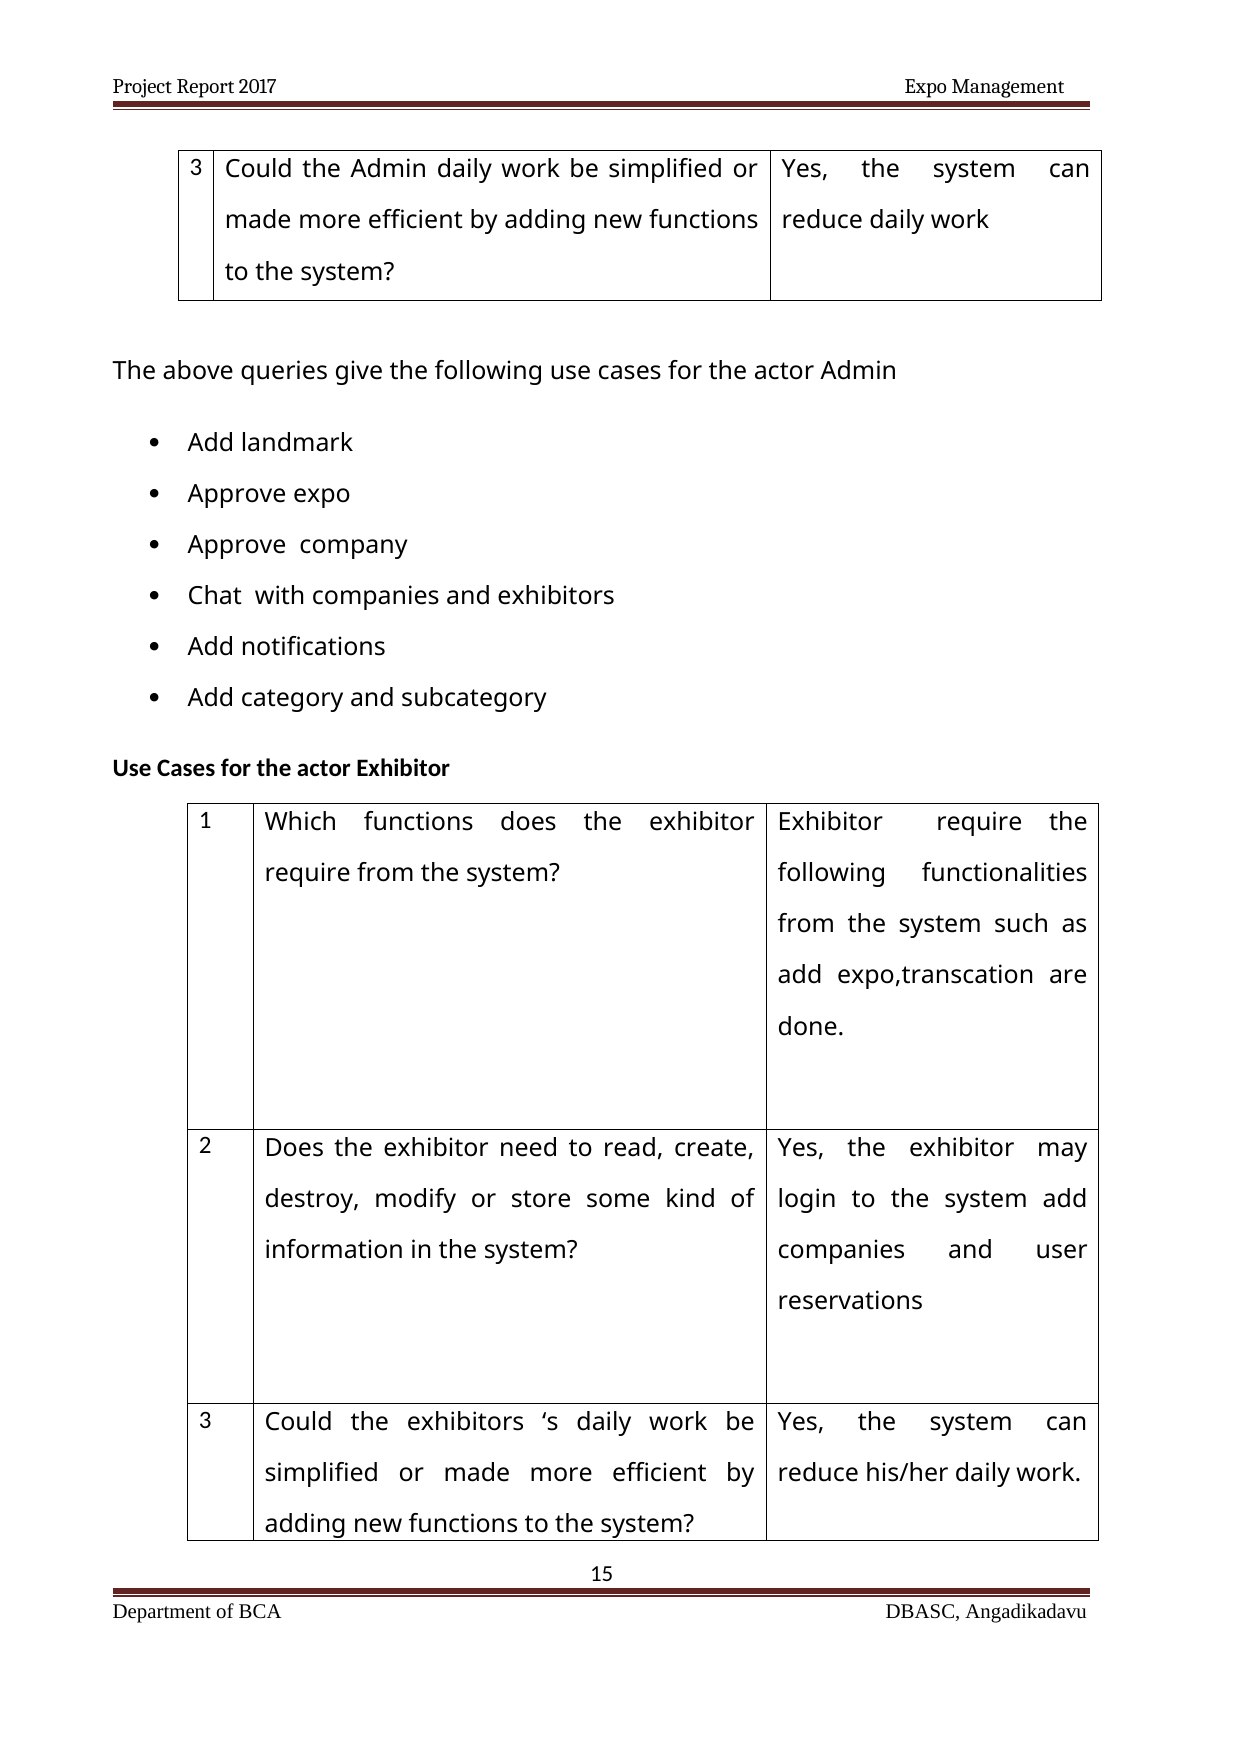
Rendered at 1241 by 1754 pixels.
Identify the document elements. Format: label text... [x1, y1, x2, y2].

text Use Cases for the actor Exhibitor [112, 752, 1090, 782]
list Chat with companies and exhibitors [150, 578, 1090, 612]
list Approve company [150, 527, 1090, 561]
table_cell Yes, the exhibitor may login to the system add companies and user reservations [767, 1130, 1098, 1403]
list Approve expo [150, 476, 1090, 510]
table_cell 2 [188, 1130, 253, 1403]
table_cell 3 [179, 151, 213, 300]
table_header Which functions does the exhibitor require from the system? [254, 804, 766, 1128]
table_cell Yes, the system can reduce daily work [771, 151, 1101, 300]
table_header Exhibitor require the following functionalities from the system such as add expo,transcation are done. [767, 804, 1098, 1128]
list Add notifications [150, 629, 1090, 663]
list Add landmark [150, 424, 1090, 459]
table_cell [254, 1404, 766, 1540]
table_cell Could the Admin daily work be simplified or made more efficient by adding new functions to the system? [214, 151, 770, 300]
table_cell Does the exhibitor need to read, create, destroy, modify or store some kind of information in the system? [254, 1130, 766, 1403]
list Add category and subcategory [150, 680, 1090, 714]
text The above queries give the following use cases for the actor Admin [112, 353, 1090, 387]
table_cell 3 [188, 1404, 253, 1540]
table_header 1 [188, 804, 253, 1128]
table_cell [767, 1404, 1098, 1540]
